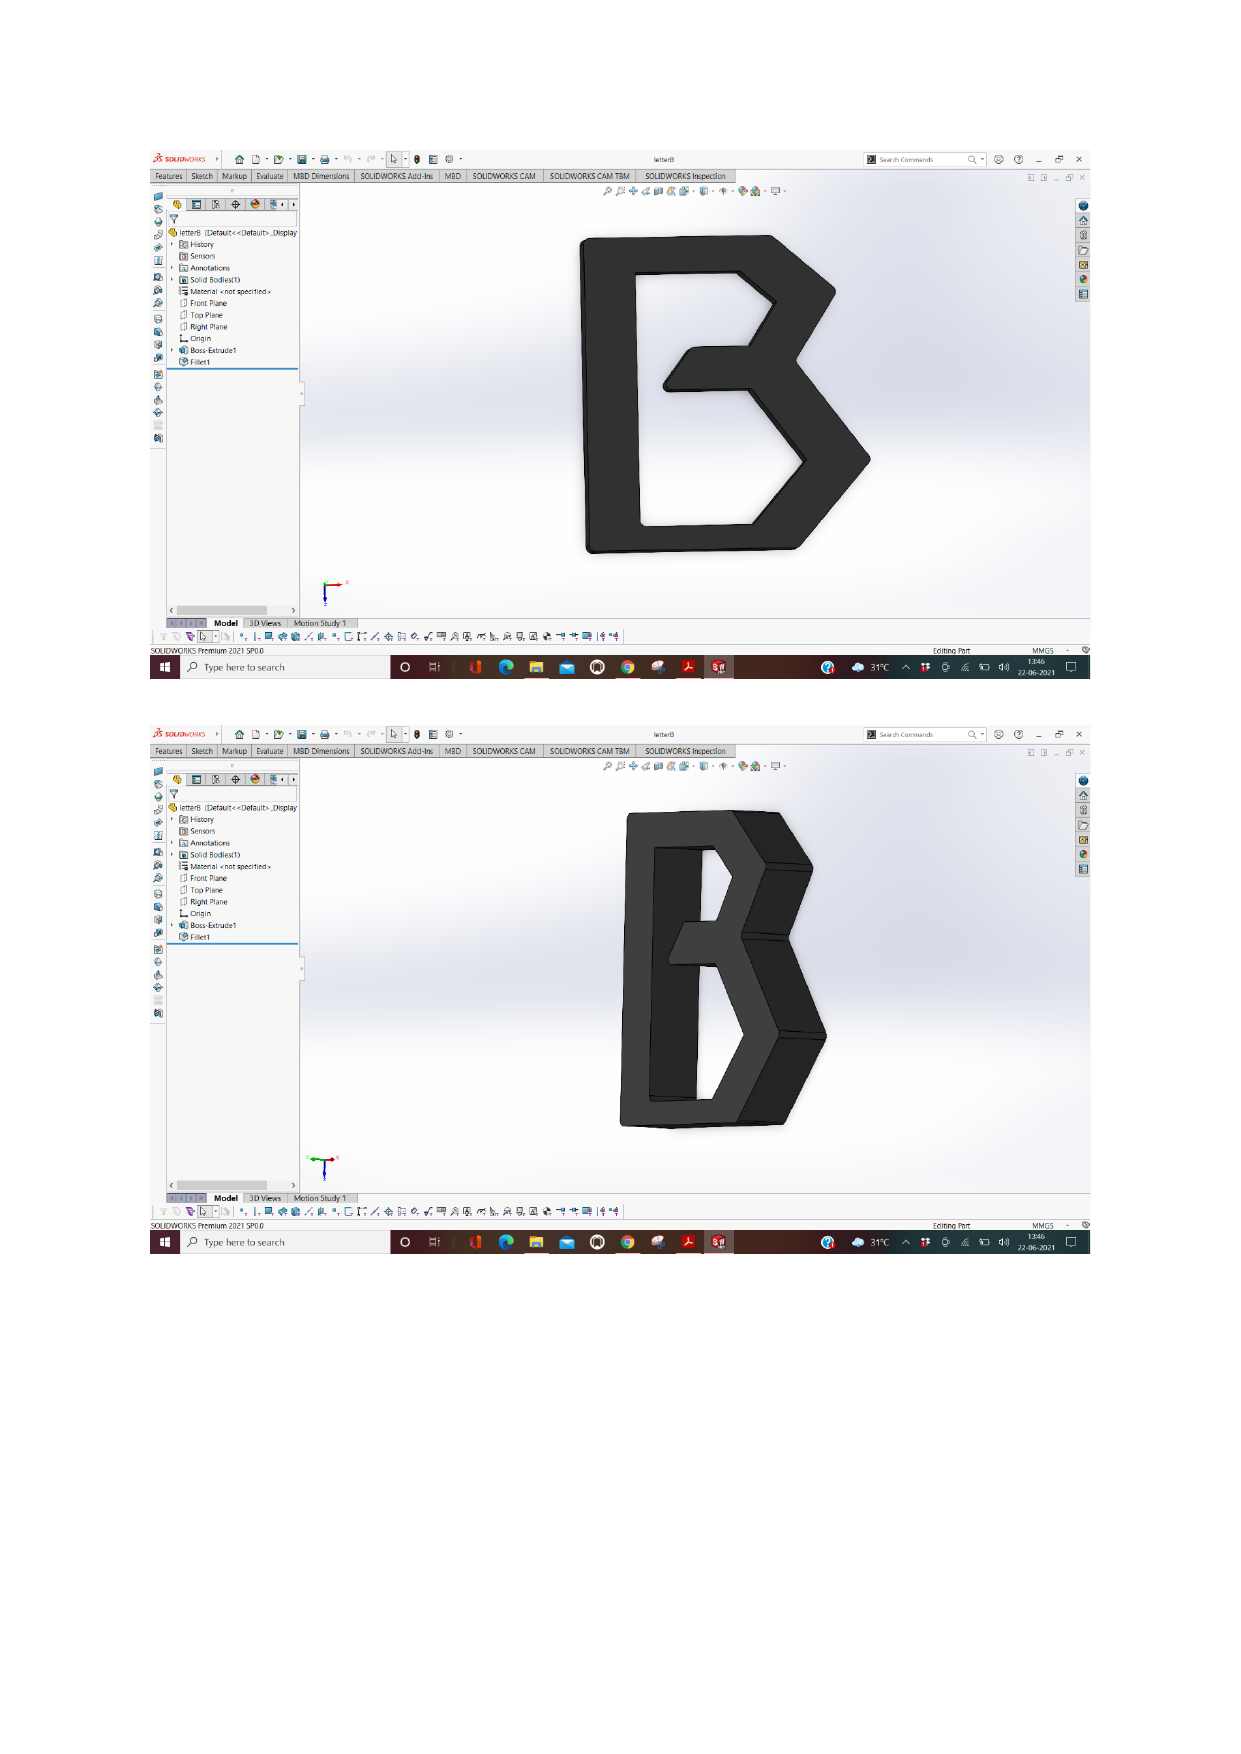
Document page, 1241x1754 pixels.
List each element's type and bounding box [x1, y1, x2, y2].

picture [150, 150, 1091, 679]
picture [150, 725, 1091, 1254]
